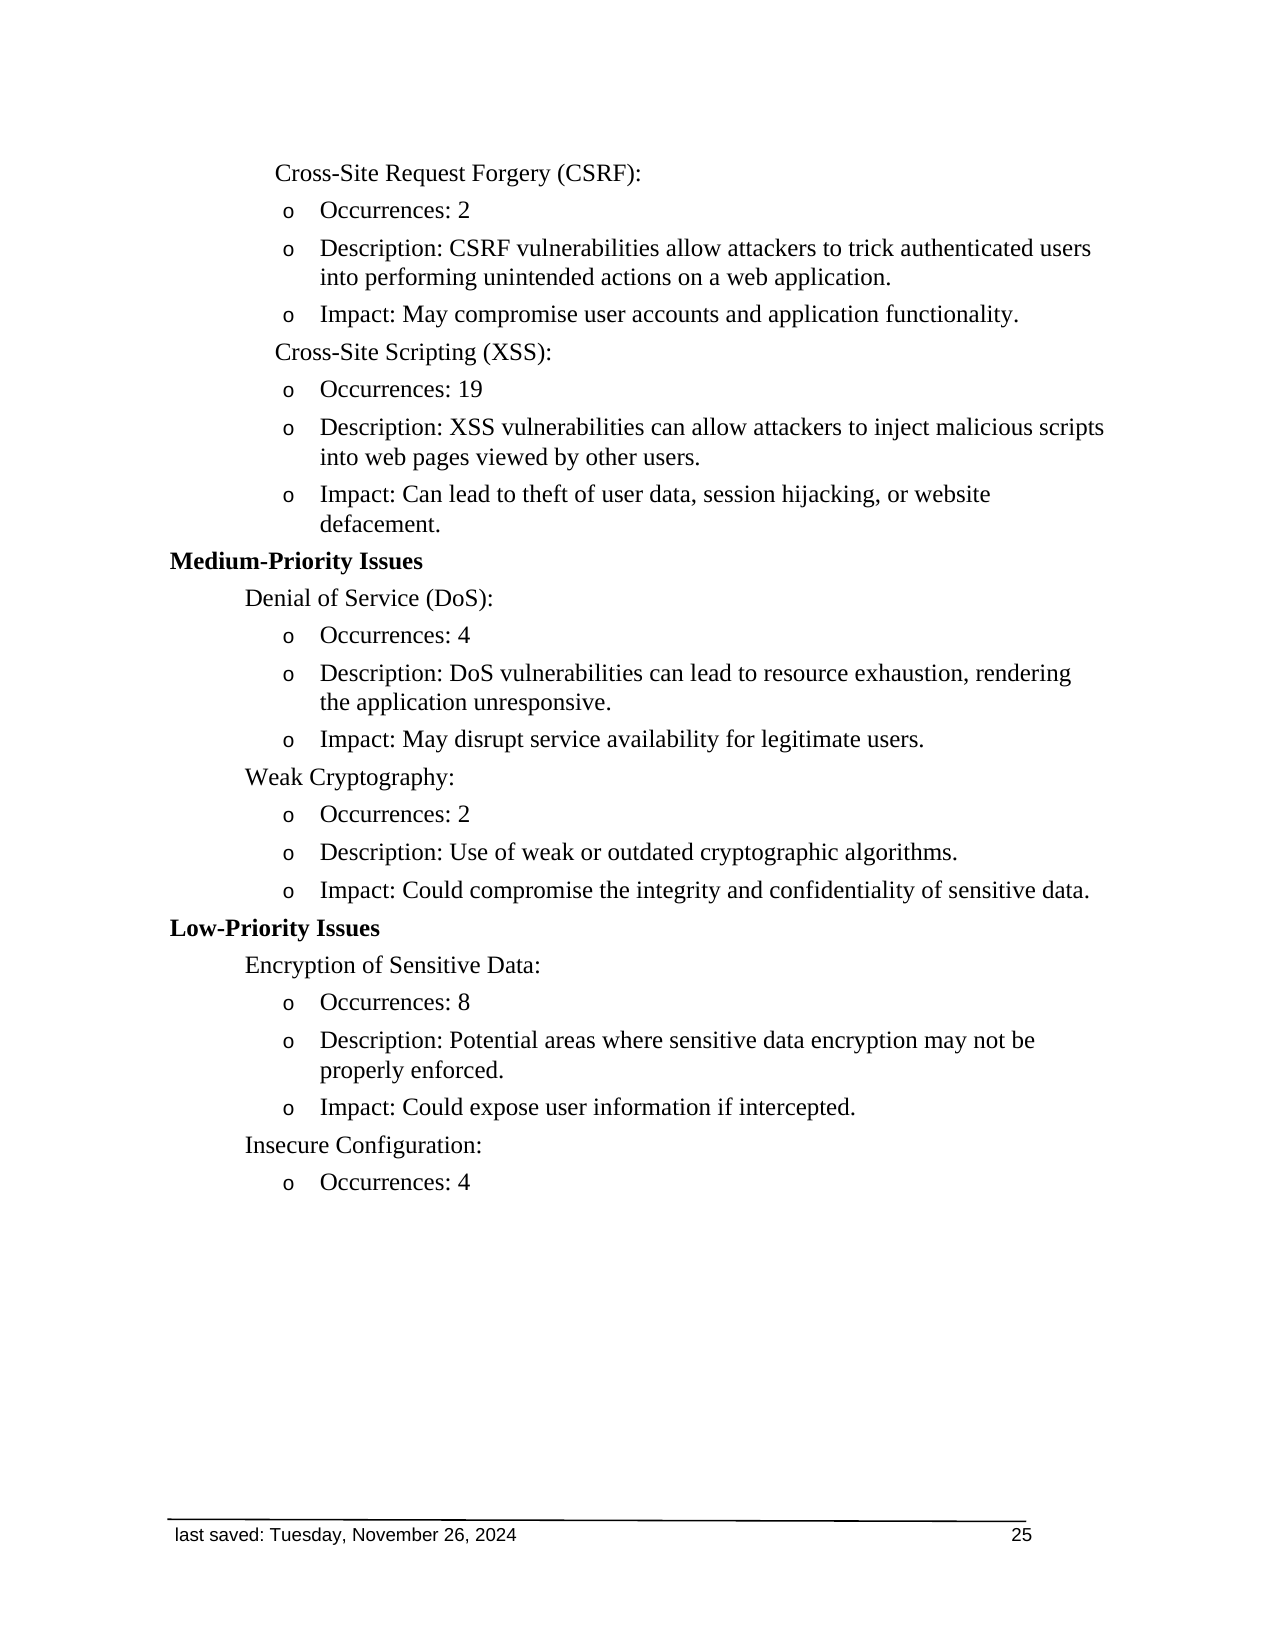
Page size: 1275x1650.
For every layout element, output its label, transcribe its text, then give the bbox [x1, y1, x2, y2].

list Impact: Can lead to theft of user data, session hijacking, or website defacement. [282, 479, 1106, 537]
list Description: Potential areas where sensitive data encryption may not be properly enforced. [282, 1025, 1106, 1084]
list Description: Use of weak or outdated cryptographic algorithms. [282, 837, 1106, 867]
list Occurrences: 2 [282, 799, 1106, 829]
list Occurrences: 4 [282, 620, 1106, 649]
text Cross-Site Scripting (XSS): [244, 337, 1106, 366]
list Occurrences: 8 [282, 987, 1106, 1017]
list Occurrences: 19 [282, 374, 1106, 404]
list Impact: Could expose user information if intercepted. [282, 1092, 1106, 1122]
text Cross-Site Request Forgery (CSRF): [244, 158, 1106, 187]
text Encryption of Sensitive Data: [244, 950, 1106, 979]
list Description: XSS vulnerabilities can allow attackers to inject malicious scripts into web pages viewed by other users. [282, 412, 1106, 471]
text Low-Priority Issues [169, 913, 1106, 942]
list Impact: May disrupt service availability for legitimate users. [282, 724, 1106, 754]
text Medium-Priority Issues [169, 546, 1106, 574]
text Denial of Service (DoS): [244, 583, 1106, 612]
list Impact: May compromise user accounts and application functionality. [282, 299, 1106, 329]
list Impact: Could compromise the integrity and confidentiality of sensitive data. [282, 875, 1106, 905]
text Weak Cryptography: [244, 762, 1106, 791]
list Occurrences: 4 [282, 1167, 1106, 1197]
text Insecure Configuration: [244, 1130, 1106, 1159]
list Description: CSRF vulnerabilities allow attackers to trick authenticated users into performing unintended actions on a web application. [282, 233, 1106, 291]
list Description: DoS vulnerabilities can lead to resource exhaustion, rendering the application unresponsive. [282, 658, 1106, 716]
list Occurrences: 2 [282, 195, 1106, 224]
